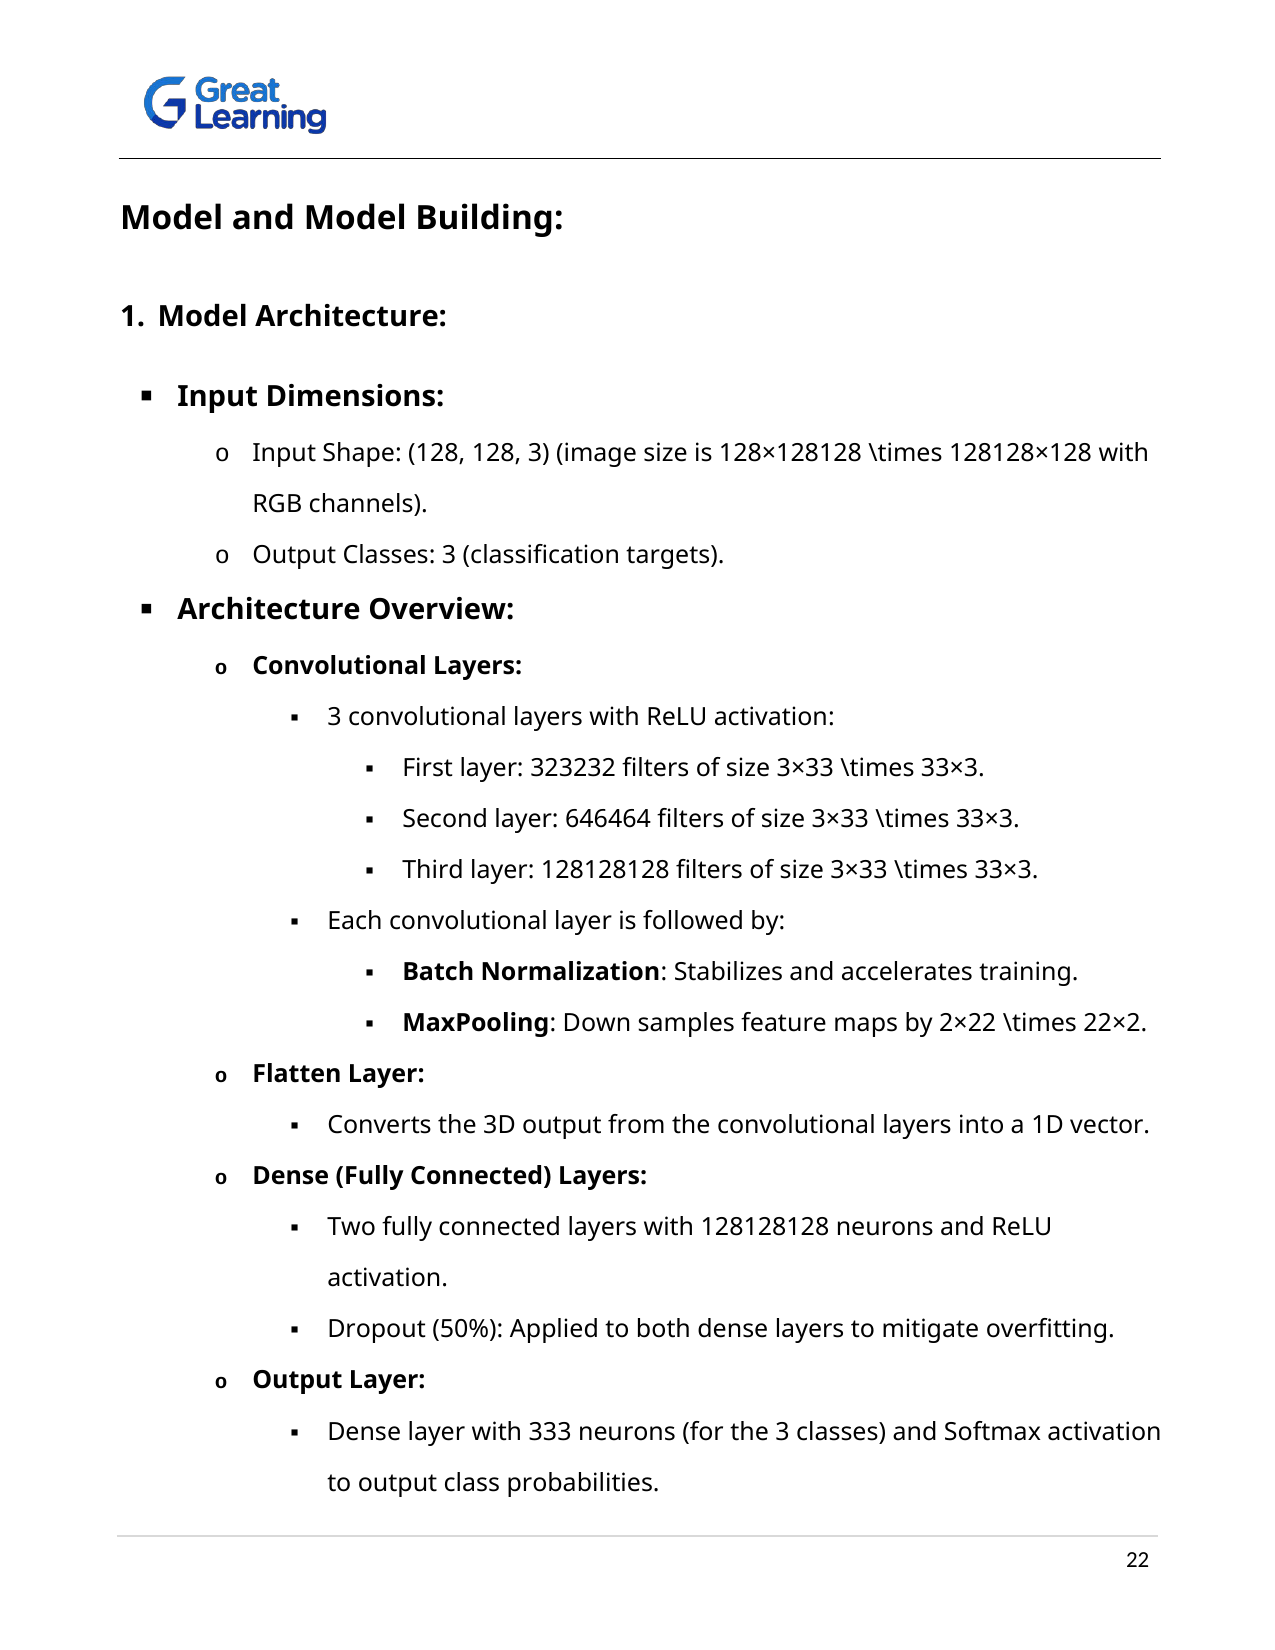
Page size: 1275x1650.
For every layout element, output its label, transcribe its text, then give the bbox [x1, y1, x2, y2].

list Dense (Fully Connected) Layers: [214, 1158, 1177, 1192]
list Dense layer with 333 neurons (for the 3 classes) and Softmax activation to output class probabilities. [289, 1413, 1177, 1498]
list Second layer: 646464 filters of size 3×33 \times 33×3. [364, 801, 1177, 835]
list Dropout (50%): Applied to both dense layers to mitigate overfitting. [289, 1311, 1177, 1345]
list Output Layer: [214, 1362, 1177, 1396]
list Convolutional Layers: [214, 647, 1177, 682]
picture [131, 57, 340, 149]
list 3 convolutional layers with ReLU activation: [289, 698, 1177, 733]
list MaxPooling: Down samples feature maps by 2×22 \times 22×2. [364, 1005, 1177, 1039]
list Each convolutional layer is followed by: [289, 903, 1177, 937]
list First layer: 323232 filters of size 3×33 \times 33×3. [364, 749, 1177, 784]
list Output Classes: 3 (classification targets). [214, 537, 1177, 571]
list Flatten Layer: [214, 1056, 1177, 1090]
list Batch Normalization: Stabilizes and accelerates training. [364, 954, 1177, 988]
list Input Dimensions: [139, 375, 1177, 414]
list Two fully connected layers with 128128128 neurons and ReLU activation. [289, 1209, 1177, 1294]
list Third layer: 128128128 filters of size 3×33 \times 33×3. [364, 852, 1177, 886]
list Converts the 3D output from the convolutional layers into a 1D vector. [289, 1107, 1177, 1141]
subtitle Model and Model Building: [120, 194, 1177, 239]
list Input Shape: (128, 128, 3) (image size is 128×128128 \times 128128×128 with RGB channels). [214, 434, 1177, 520]
subtitle Model Architecture: [120, 296, 1177, 335]
list Architecture Overview: [139, 588, 1177, 628]
